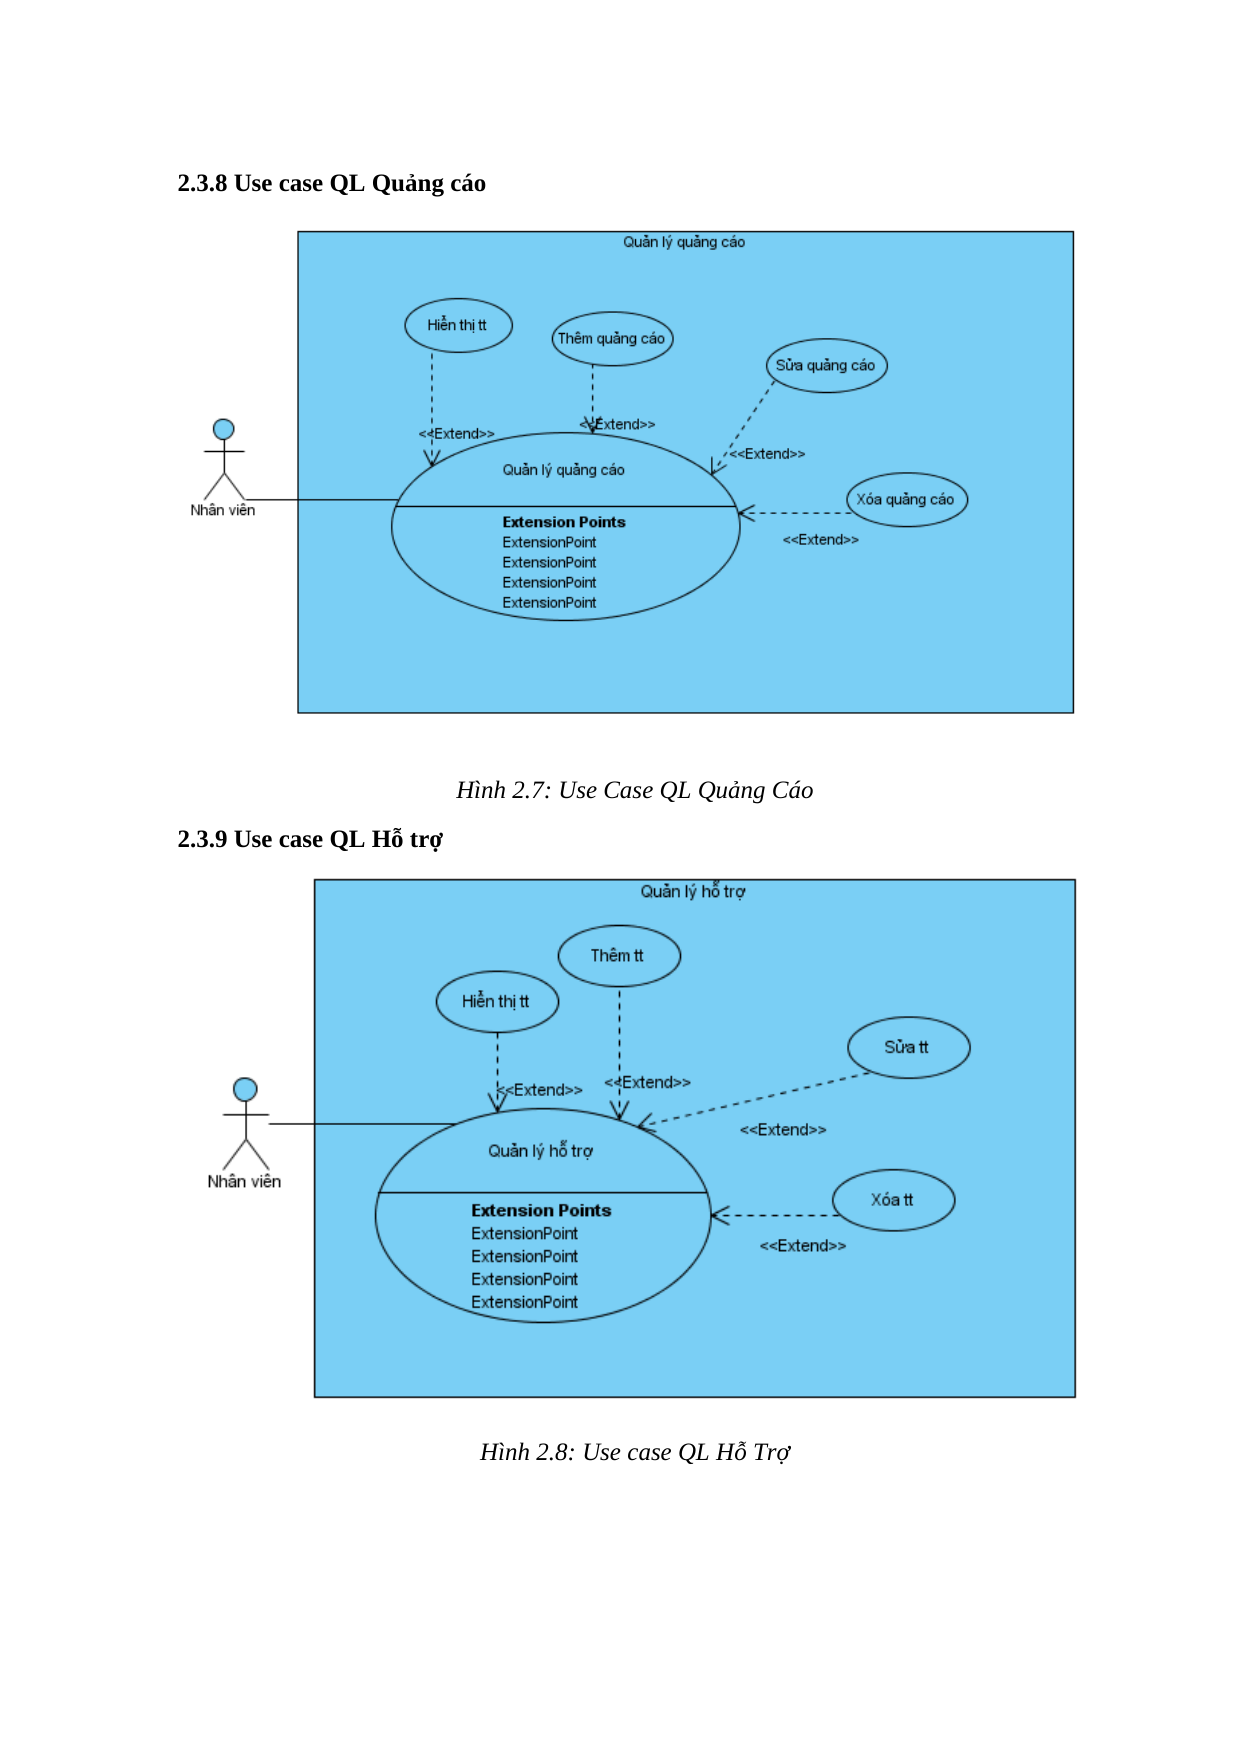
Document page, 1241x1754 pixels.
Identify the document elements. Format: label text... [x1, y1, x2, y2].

text Hình 2.7: Use Case QL Quảng Cáo [177, 775, 1092, 804]
picture [177, 211, 1093, 750]
subtitle 2.3.9 Use case QL Hỗ trợ [177, 824, 1092, 853]
text Hình 2.8: Use case QL Hỗ Trợ [177, 1437, 1092, 1466]
subtitle 2.3.8 Use case QL Quảng cáo [177, 168, 1092, 197]
picture [177, 867, 1093, 1412]
